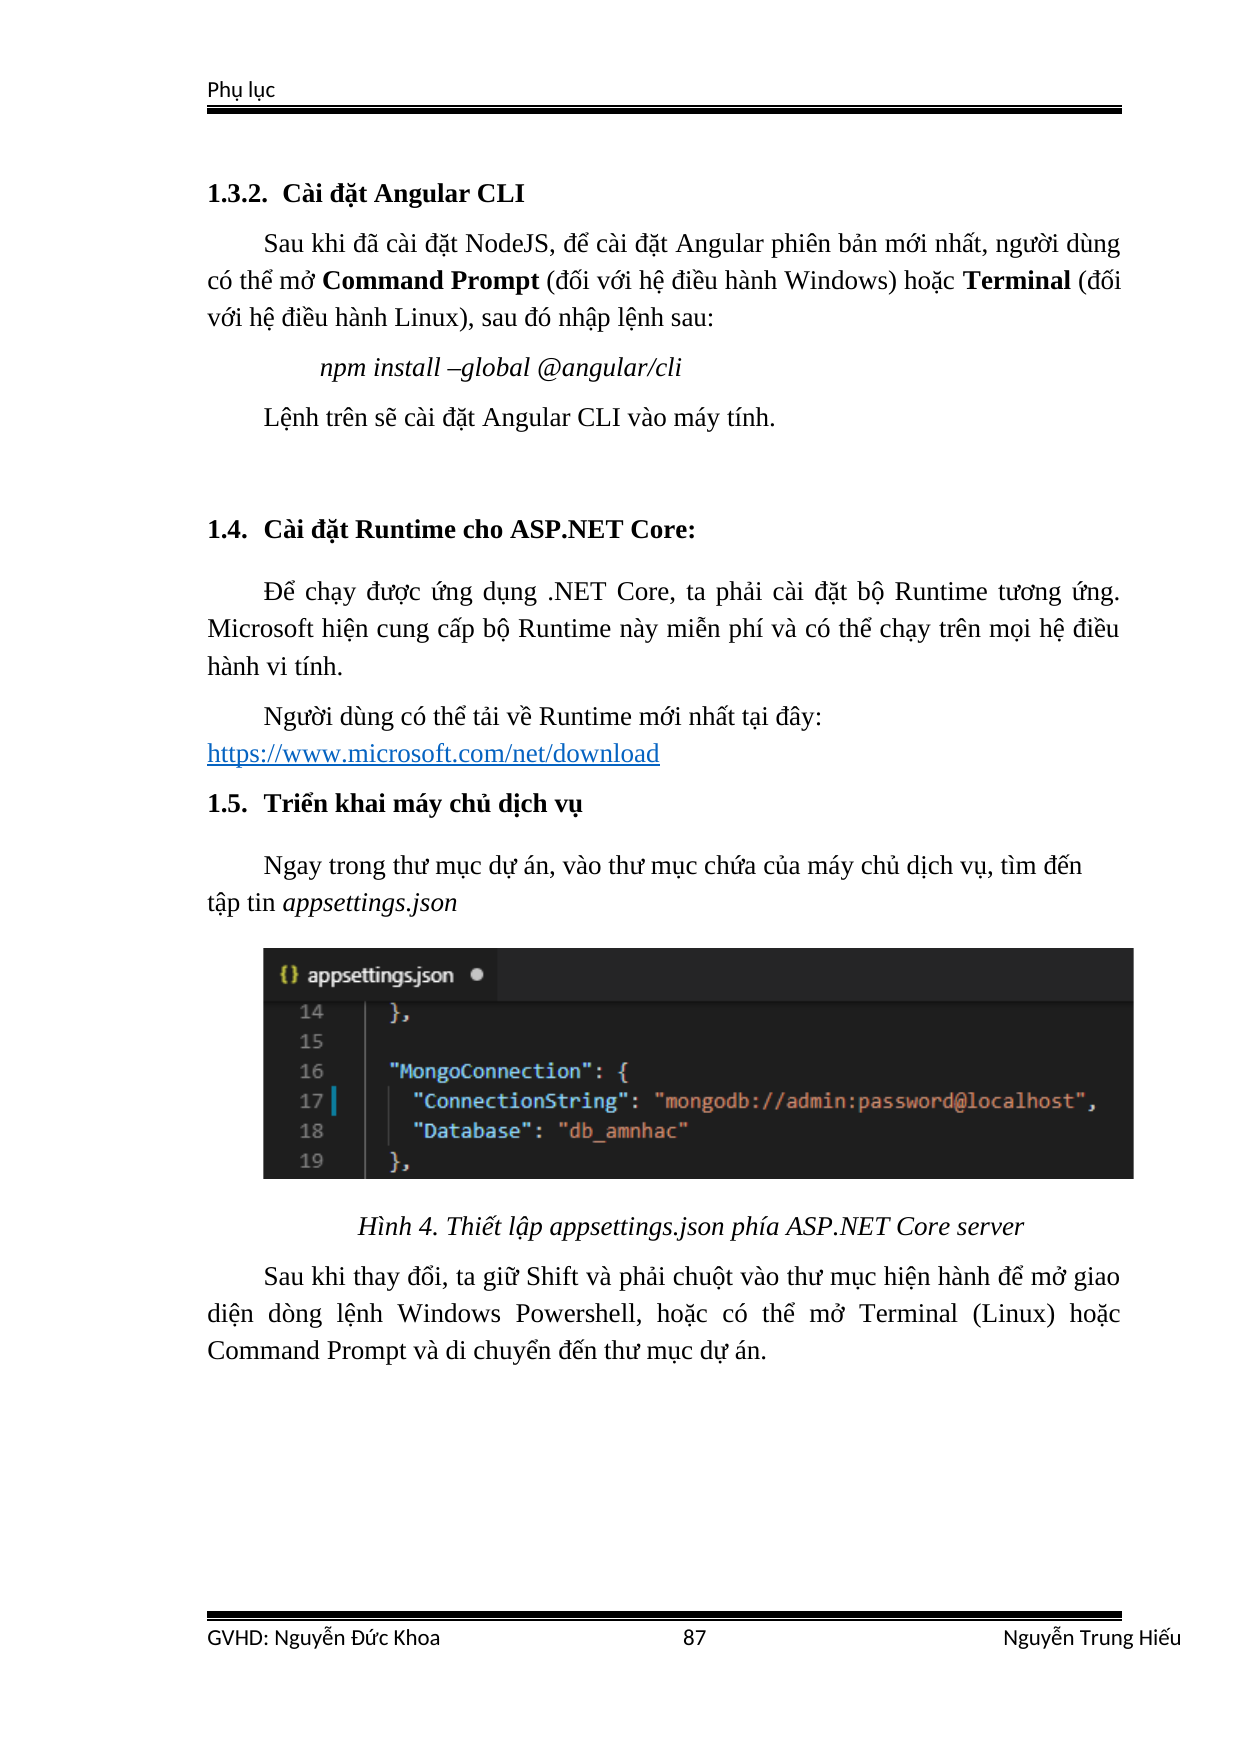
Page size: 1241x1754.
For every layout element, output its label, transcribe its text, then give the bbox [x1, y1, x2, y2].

text Ngay trong thư mục dự án, vào thư mục chứa của máy chủ dịch vụ, tìm đến tập tin appsettings.json [207, 849, 1122, 917]
text Để chạy được ứng dụng .NET Core, ta phải cài đặt bộ Runtime tương ứng. Microsoft hiện cung cấp bộ Runtime này miễn phí và có thể chạy trên mọi hệ điều hành vi tính. [207, 575, 1122, 681]
text Lệnh trên sẽ cài đặt Angular CLI vào máy tính. [207, 401, 1122, 432]
list Cài đặt Angular CLI [207, 177, 1122, 208]
text Sau khi thay đổi, ta giữ Shift và phải chuột vào thư mục hiện hành để mở giao diện dòng lệnh Windows Powershell, hoặc có thể mở Terminal (Linux) hoặc Command Prompt và di chuyển đến thư mục dự án. [207, 1260, 1122, 1366]
list Cài đặt Runtime cho ASP.NET Core: [207, 513, 1122, 544]
text Người dùng có thể tải về Runtime mới nhất tại đây: https://www.microsoft.com/net/download [207, 700, 1122, 768]
text npm install –global @angular/cli [263, 351, 1122, 382]
picture [263, 948, 1134, 1179]
text Sau khi đã cài đặt NodeJS, để cài đặt Angular phiên bản mới nhất, người dùng có thể mở Command Prompt (đối với hệ điều hành Windows) hoặc Terminal (đối với hệ điều hành Linux), sau đó nhập lệnh sau: [207, 227, 1122, 332]
list Triển khai máy chủ dịch vụ [207, 787, 1122, 818]
